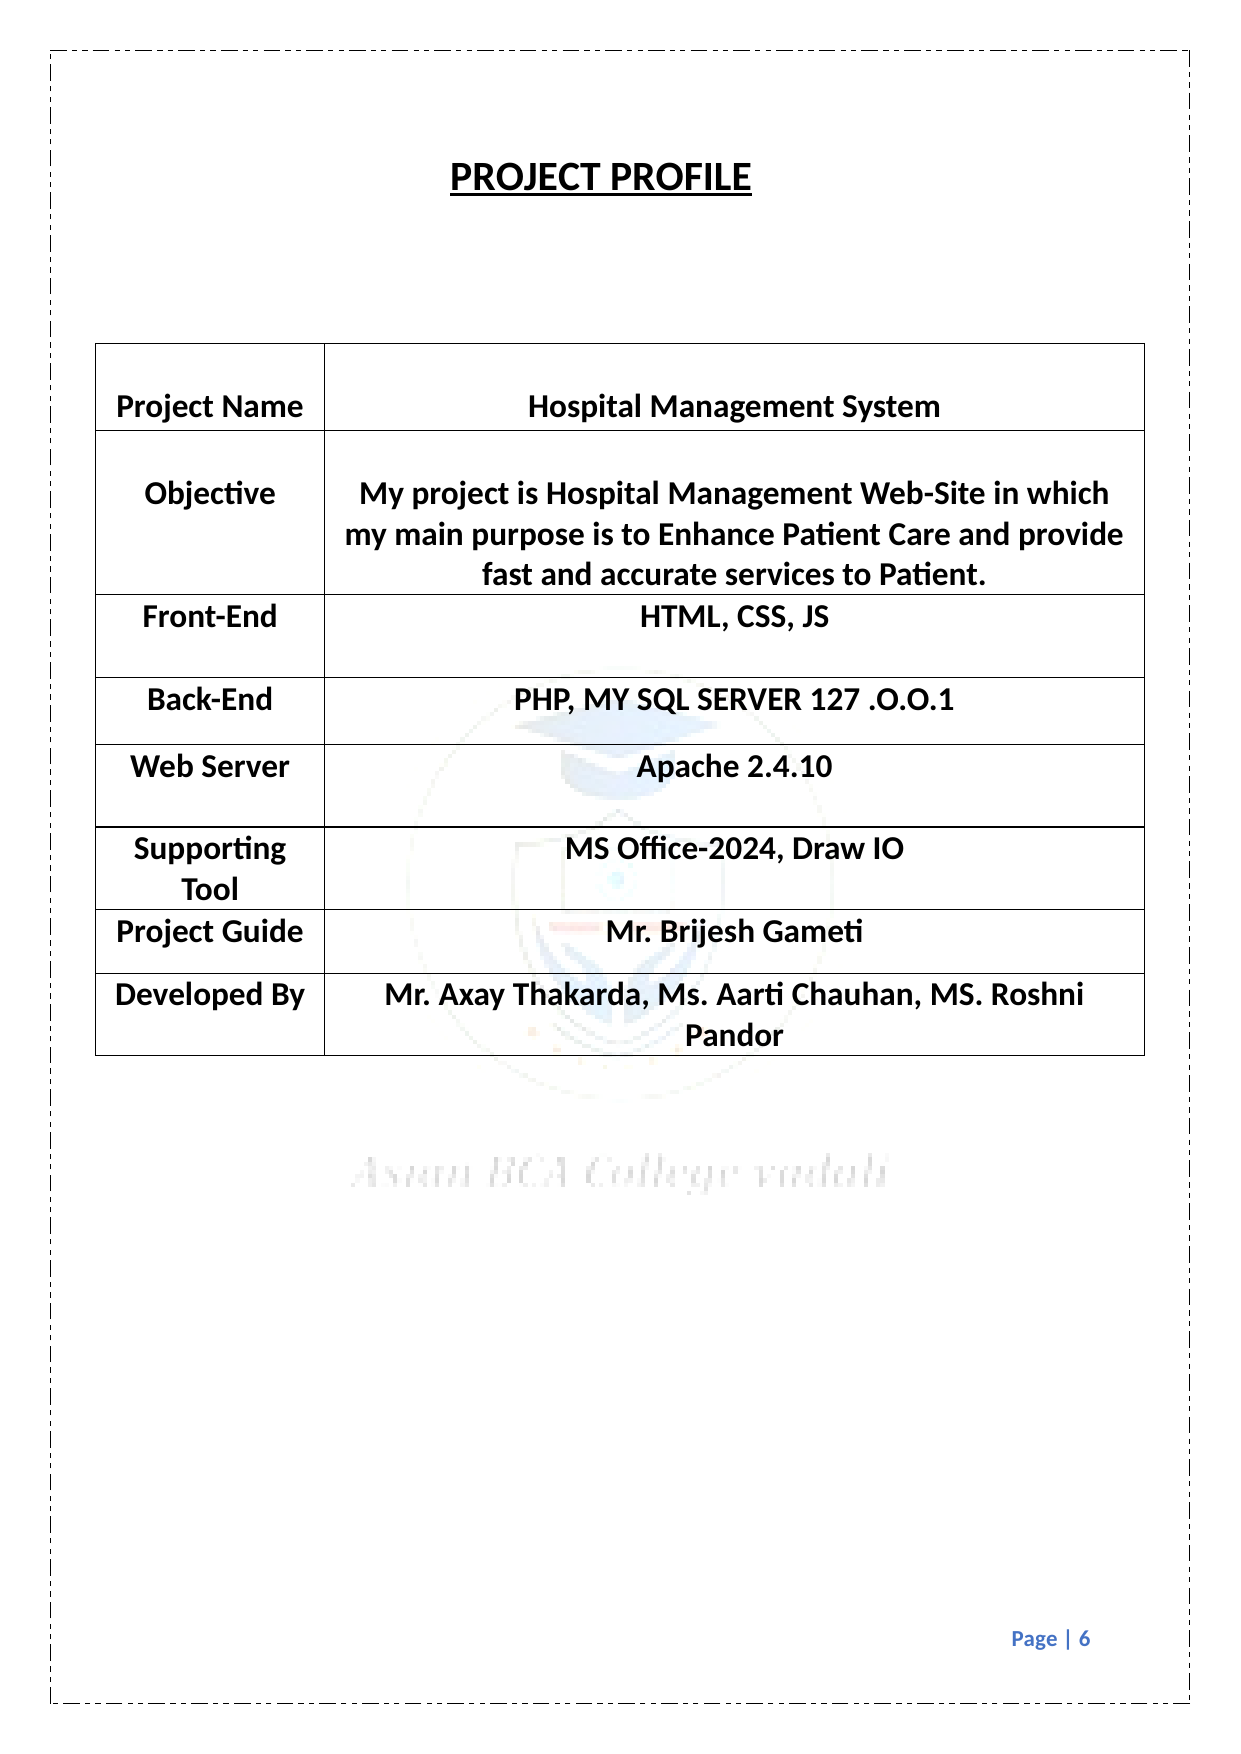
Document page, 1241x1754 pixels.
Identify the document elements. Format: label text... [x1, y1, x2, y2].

table_cell Web Server [96, 745, 324, 826]
table_cell Back-End [96, 678, 324, 744]
table_cell Apache 2.4.10 [325, 745, 1144, 826]
table_cell Developed By [96, 974, 324, 1055]
table_cell HTML, CSS, JS [325, 595, 1144, 677]
table_cell My project is Hospital Management Web-Site in which my main purpose is to Enhance Patient Care and provide fast and accurate services to Patient. [325, 431, 1144, 594]
table_cell Project Guide [96, 910, 324, 972]
table_header Project Name [96, 344, 324, 430]
table_cell MS Office-2024, Draw IO [325, 828, 1144, 909]
table_cell PHP, MY SQL SERVER 127 .O.O.1 [325, 678, 1144, 744]
table_cell Mr. Brijesh Gameti [325, 910, 1144, 972]
table_cell Mr. Axay Thakarda, Ms. Aarti Chauhan, MS. Roshni Pandor [325, 974, 1144, 1055]
table_cell Objective [96, 431, 324, 594]
table_header Hospital Management System [325, 344, 1144, 430]
text PROJECT PROFILE [375, 150, 1090, 201]
table_cell Supporting Tool [96, 828, 324, 909]
table_cell Front-End [96, 595, 324, 677]
